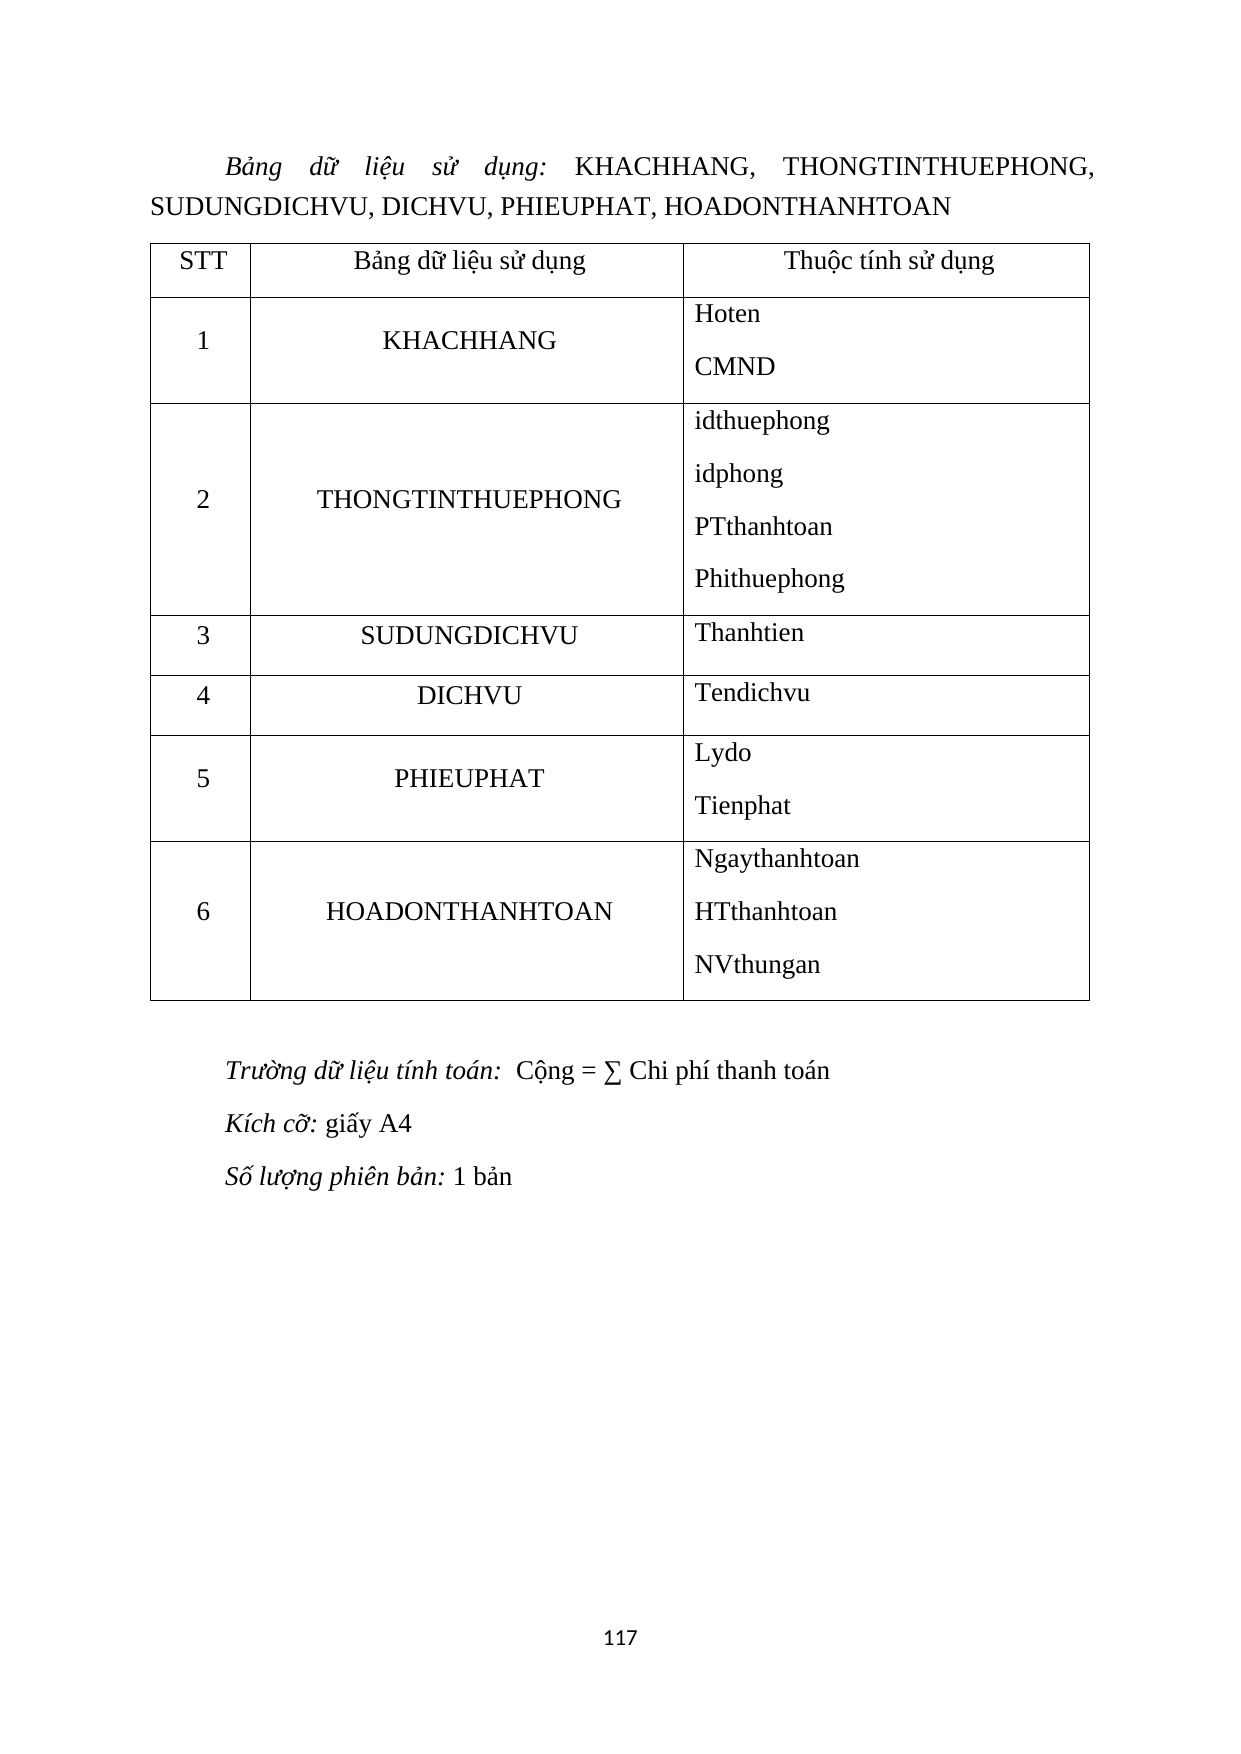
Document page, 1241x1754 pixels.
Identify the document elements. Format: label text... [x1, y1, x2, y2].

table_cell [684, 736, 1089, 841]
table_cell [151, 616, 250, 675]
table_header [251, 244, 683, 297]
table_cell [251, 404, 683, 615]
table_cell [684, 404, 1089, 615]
text Số lượng phiên bản: 1 bản [150, 1160, 1096, 1191]
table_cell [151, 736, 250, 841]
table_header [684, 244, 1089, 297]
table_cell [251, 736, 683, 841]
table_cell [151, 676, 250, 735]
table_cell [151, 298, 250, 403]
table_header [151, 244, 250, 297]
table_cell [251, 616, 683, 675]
text Bảng dữ liệu sử dụng: KHACHHANG, THONGTINTHUEPHONG, SUDUNGDICHVU, DICHVU, PHIEUPHAT, HOADONTHANHTOAN [150, 150, 1096, 222]
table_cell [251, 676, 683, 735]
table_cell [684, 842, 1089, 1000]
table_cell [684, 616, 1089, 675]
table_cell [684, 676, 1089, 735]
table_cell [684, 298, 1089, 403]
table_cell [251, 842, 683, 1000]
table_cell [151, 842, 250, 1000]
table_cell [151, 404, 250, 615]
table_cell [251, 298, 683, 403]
text Kích cỡ: giấy A4 [150, 1107, 1096, 1138]
text Trường dữ liệu tính toán: Cộng = ∑ Chi phí thanh toán [150, 1054, 1096, 1085]
